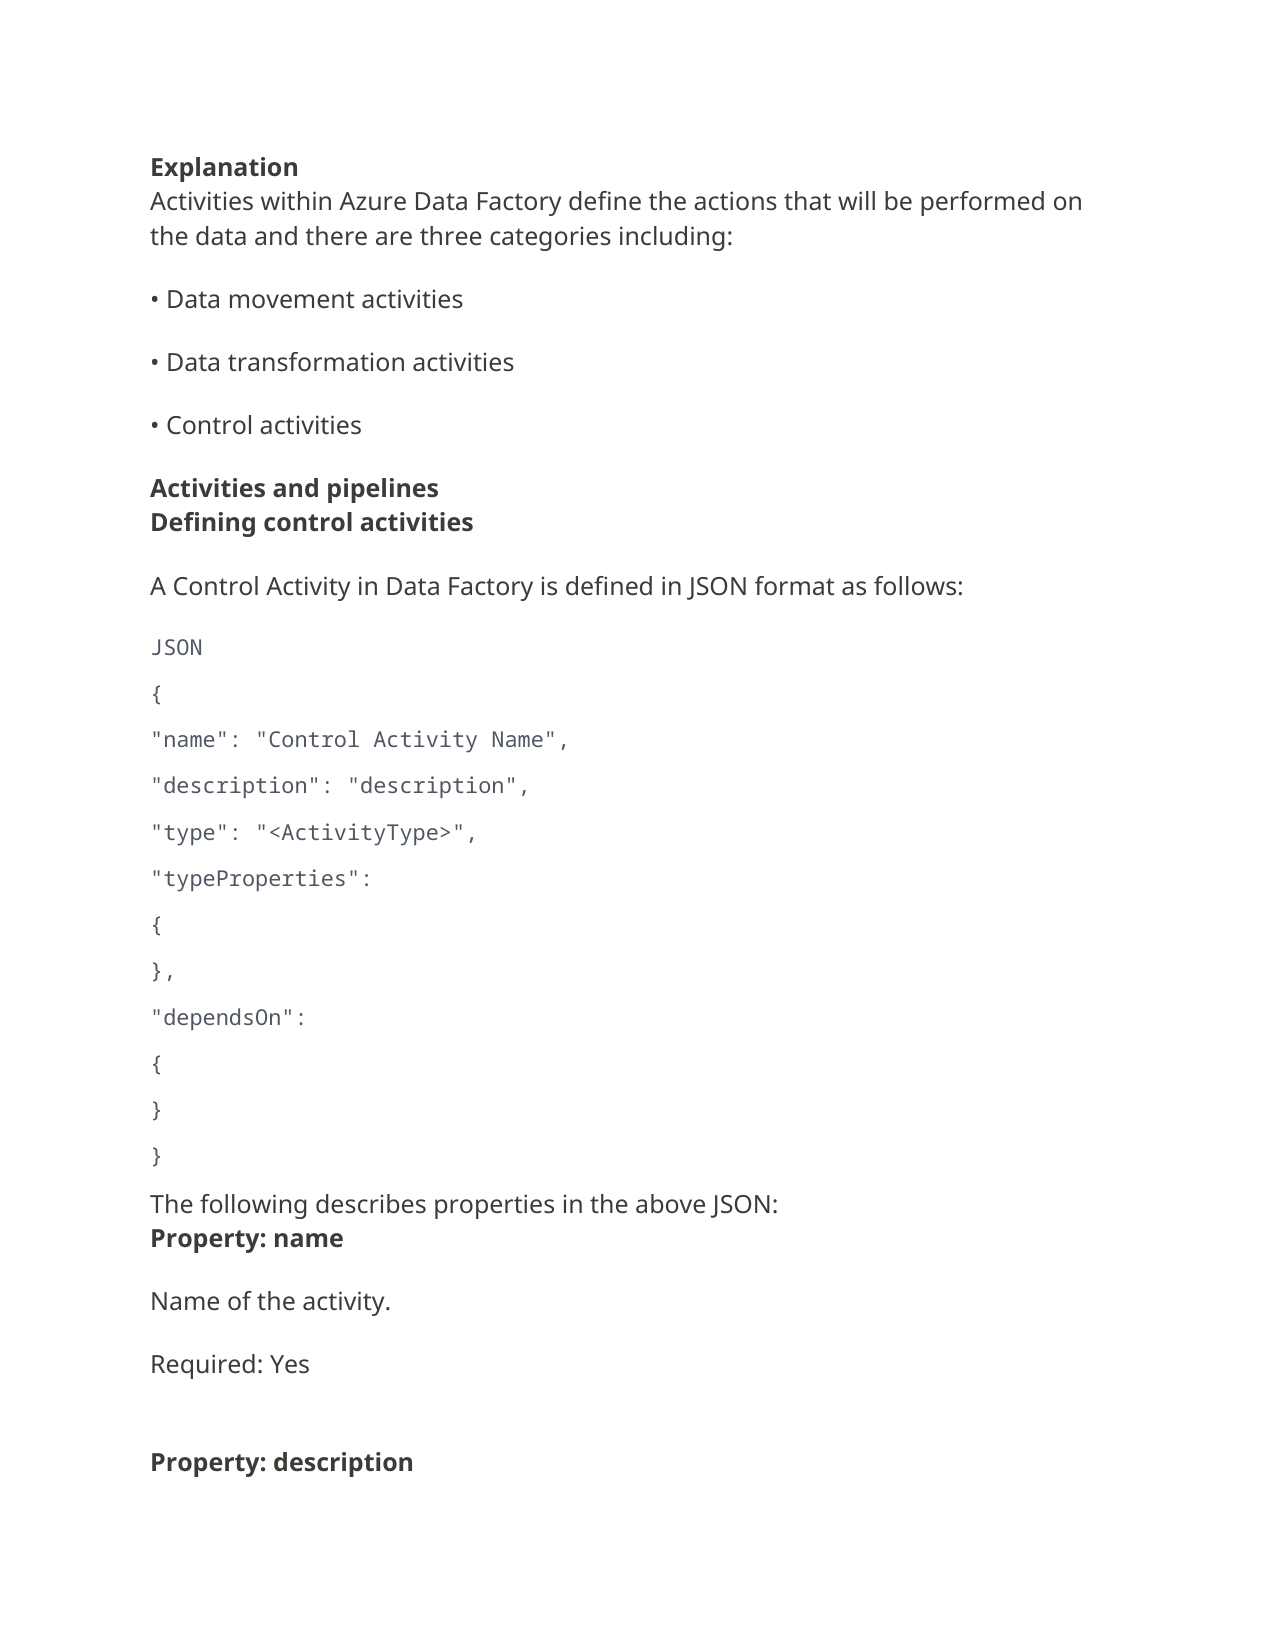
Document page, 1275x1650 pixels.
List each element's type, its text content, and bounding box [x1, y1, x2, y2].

text { [150, 909, 1125, 939]
text Required: Yes [150, 1347, 1125, 1381]
text }, [150, 955, 1125, 985]
text • Control activities [150, 408, 1125, 442]
text Property: description [150, 1444, 1125, 1478]
text { [150, 678, 1125, 708]
text "type": "<ActivityType>", [150, 817, 1125, 846]
text Name of the activity. [150, 1284, 1125, 1318]
text • Data movement activities [150, 281, 1125, 315]
text } [150, 1094, 1125, 1124]
text A Control Activity in Data Factory is defined in JSON format as follows: [150, 568, 1125, 602]
text The following describes properties in the above JSON: [150, 1187, 1125, 1221]
text "name": "Control Activity Name", [150, 724, 1125, 754]
text JSON [150, 632, 1125, 661]
text "description": "description", [150, 770, 1125, 800]
subtitle Explanation [150, 150, 1125, 184]
text "dependsOn": [150, 1002, 1125, 1031]
text } [150, 1140, 1125, 1170]
text Property: name [150, 1221, 1125, 1255]
text Activities within Azure Data Factory define the actions that will be performed on the data and there are three categories including: [150, 184, 1125, 252]
text Activities and pipelines [150, 471, 1125, 505]
text "typeProperties": [150, 863, 1125, 893]
text Defining control activities [150, 505, 1125, 539]
text • Data transformation activities [150, 344, 1125, 379]
text { [150, 1048, 1125, 1078]
